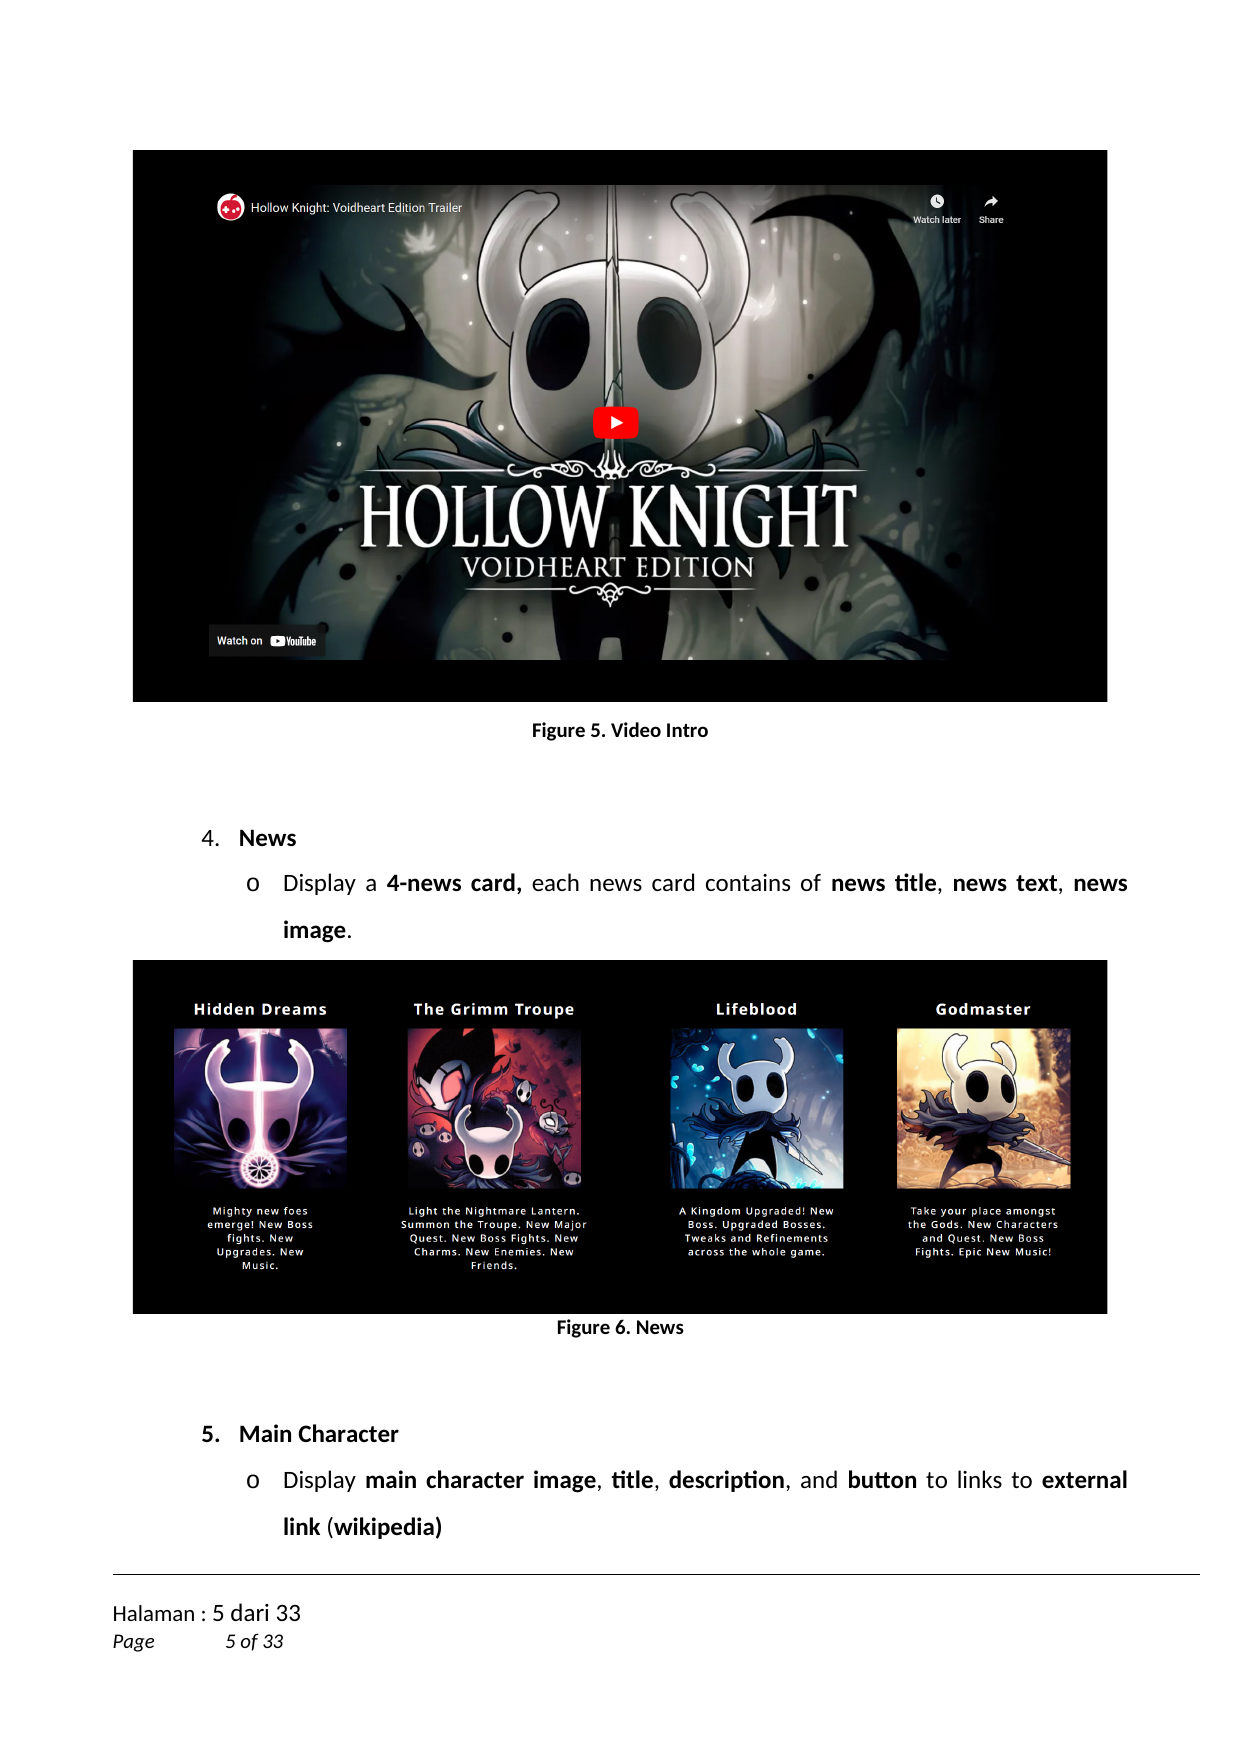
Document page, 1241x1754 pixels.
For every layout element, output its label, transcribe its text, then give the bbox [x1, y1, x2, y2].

text Figure 5. Video Intro [112, 717, 1128, 743]
list News [201, 822, 1128, 852]
list Display main character image, title, description, and button to links to external link (wikipedia) [245, 1464, 1128, 1542]
picture [132, 150, 1108, 702]
text Figure 6. News [112, 1314, 1128, 1339]
picture [132, 960, 1108, 1314]
list Main Character [201, 1419, 1128, 1449]
list Display a 4-news card, each news card contains of news title, news text, news image. [245, 868, 1128, 945]
